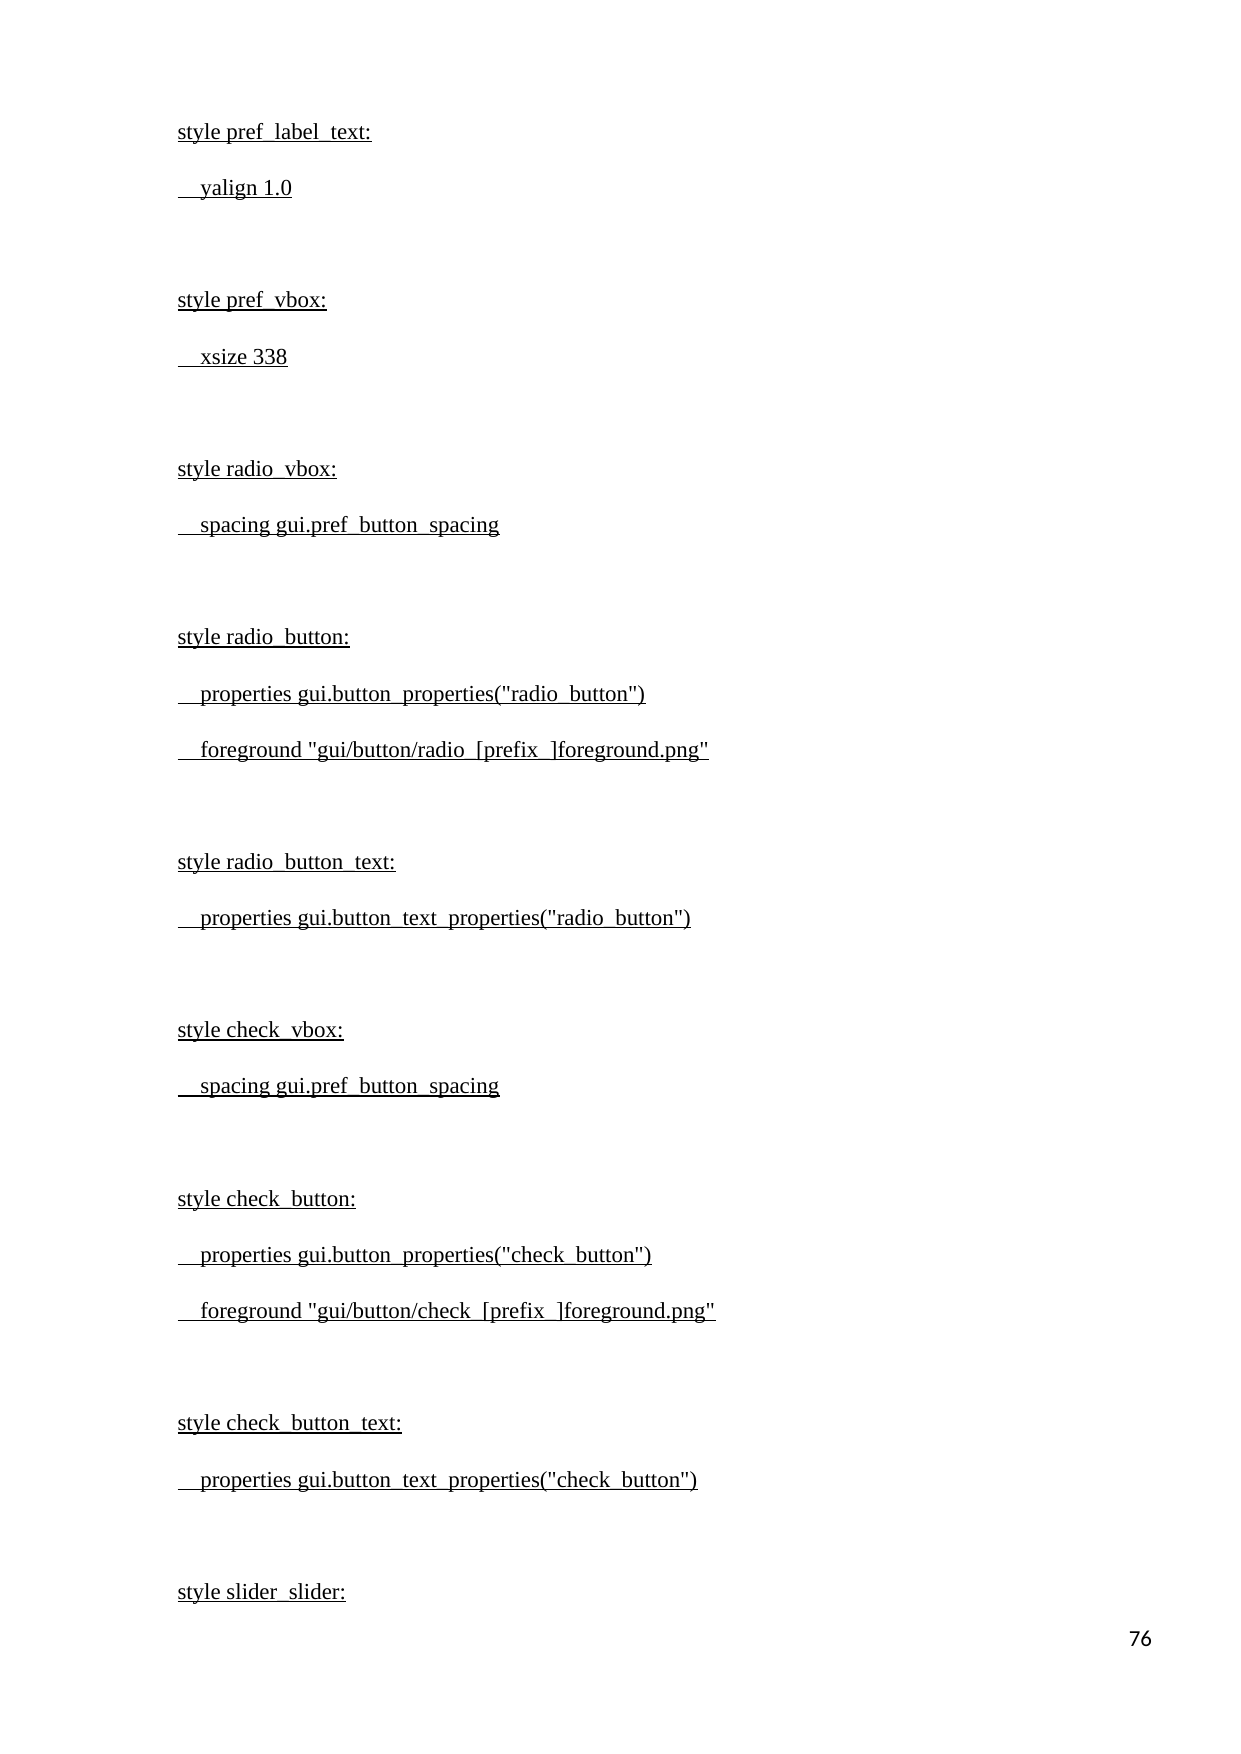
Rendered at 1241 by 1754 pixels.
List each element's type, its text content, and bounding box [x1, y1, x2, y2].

text spacing gui.pref_button_spacing [177, 511, 1152, 537]
text style check_button_text: [177, 1409, 1152, 1436]
text style check_button: [177, 1185, 1152, 1211]
text properties gui.button_text_properties("check_button") [177, 1466, 1152, 1492]
text style pref_label_text: [177, 118, 1152, 144]
text properties gui.button_properties("radio_button") [177, 679, 1152, 706]
text style pref_vbox: [177, 287, 1152, 313]
text properties gui.button_properties("check_button") [177, 1241, 1152, 1267]
text style radio_button: [177, 623, 1152, 650]
text properties gui.button_text_properties("radio_button") [177, 904, 1152, 931]
text style radio_vbox: [177, 455, 1152, 481]
text style slider_slider: [177, 1578, 1152, 1604]
text style check_vbox: [177, 1016, 1152, 1043]
text spacing gui.pref_button_spacing [177, 1073, 1152, 1099]
text foreground "gui/button/radio_[prefix_]foreground.png" [177, 736, 1152, 762]
text foreground "gui/button/check_[prefix_]foreground.png" [177, 1297, 1152, 1323]
text xsize 338 [177, 343, 1152, 369]
text yalign 1.0 [177, 174, 1152, 201]
text style radio_button_text: [177, 848, 1152, 874]
